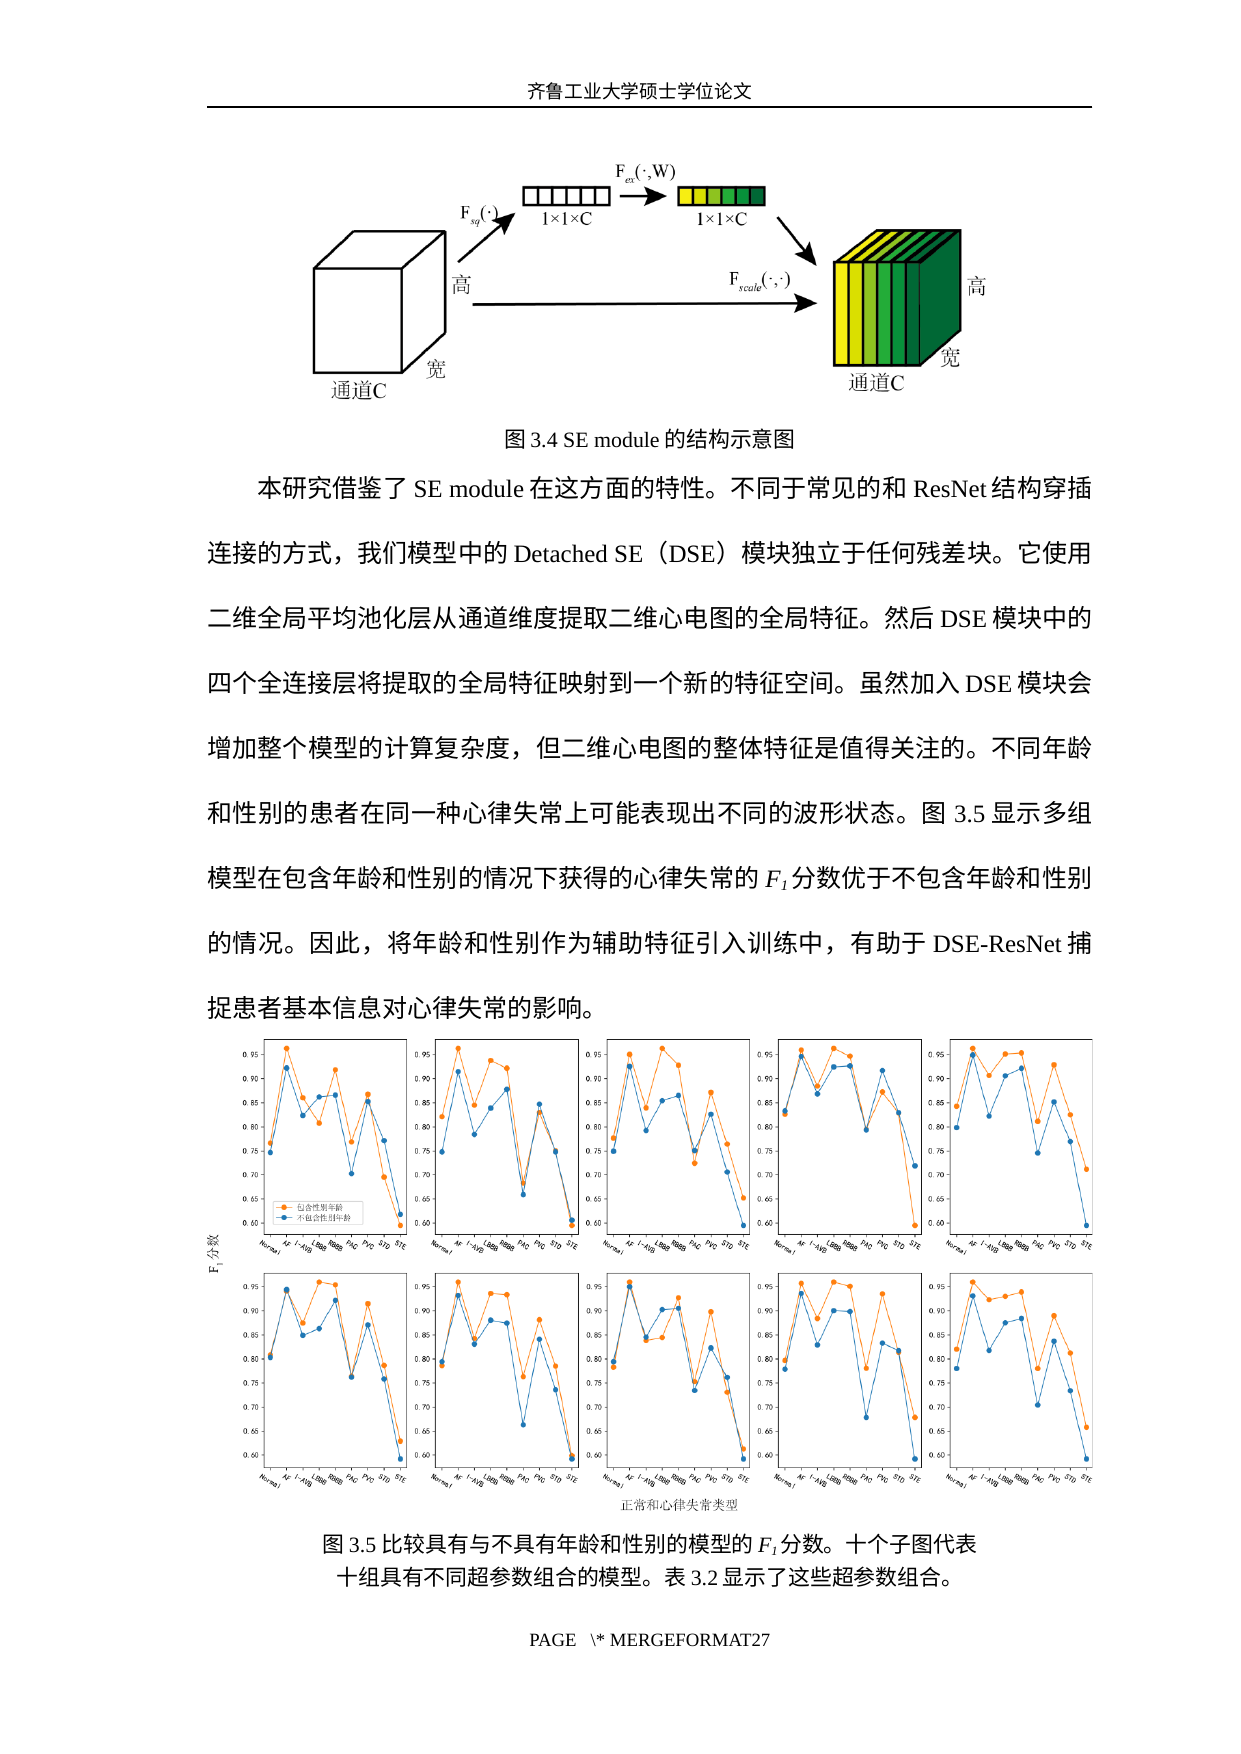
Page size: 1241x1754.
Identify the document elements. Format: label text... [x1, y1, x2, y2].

picture [207, 1039, 1093, 1513]
picture [312, 162, 987, 404]
text 十组具有不同超参数组合的模型。表3.2显示了这些超参数组合。 [207, 1559, 1092, 1592]
text 图3.5 比较具有与不具有年龄和性别的模型的F1分数。十个子图代表 [207, 1527, 1092, 1559]
text 本研究借鉴了SE module在这方面的特性。不同于常见的和ResNet结构穿插连接的方式，我们模型中的Detached SE（DSE）模块独立于任何残差块。它使用二维全局平均池化层从通道维度提取二维心电图的全局特征。然后DSE模块中的四个全连接层将提取的全局特征映射到一个新的特征空间。虽然加入DSE模块会增加整个模型的计算复杂度，但二维心电图的整体特征是值得关注的。不同年龄和性别的患者在同一种心律失常上可能表现出不同的波形状态。图3.5显示多组模型在包含年龄和性别的情况下获得的心律失常的F1分数优于不包含年龄和性别的情况。因此，将年龄和性别作为辅助特征引入训练中，有助于DSE-ResNet捕捉患者基本信息对心律失常的影响。 [207, 454, 1092, 1039]
text 图3.4 SE module的结构示意图 [207, 422, 1092, 454]
